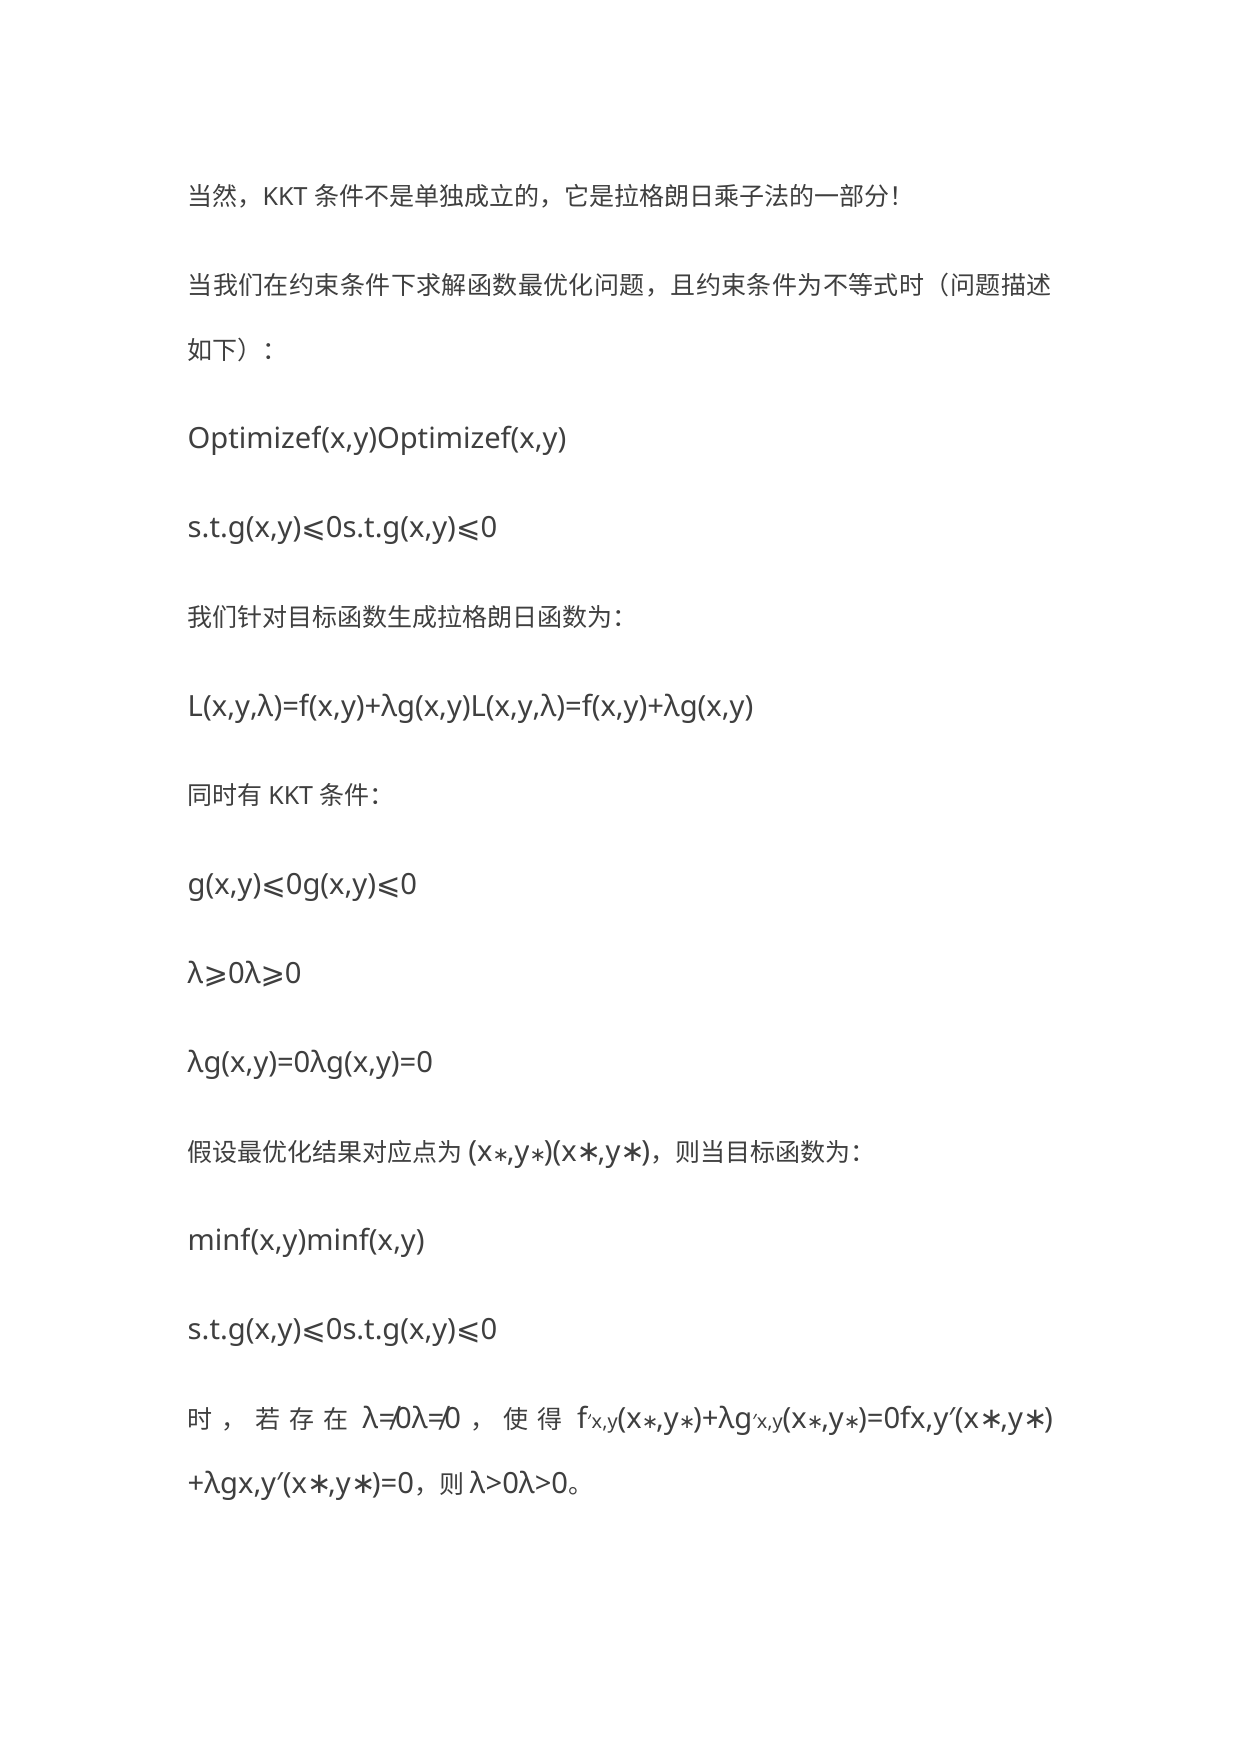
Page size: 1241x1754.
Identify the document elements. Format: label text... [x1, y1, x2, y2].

text s.t.g(x,y)⩽0s.t.g(x,y)⩽0 [187, 494, 1053, 559]
text L(x,y,λ)=f(x,y)+λg(x,y)L(x,y,λ)=f(x,y)+λg(x,y) [187, 672, 1053, 737]
text 假设最优化结果对应点为 (x∗,y∗)(x∗,y∗)，则当目标函数为： [187, 1118, 1053, 1183]
text 当然，KKT 条件不是单独成立的，它是拉格朗日乘子法的一部分！ [187, 162, 1053, 227]
text 当我们在约束条件下求解函数最优化问题，且约束条件为不等式时（问题描述如下）： [187, 251, 1053, 381]
text g(x,y)⩽0g(x,y)⩽0 [187, 850, 1053, 915]
text 同时有 KKT 条件： [187, 761, 1053, 826]
text Optimizef(x,y)Optimizef(x,y) [187, 405, 1053, 470]
text 我们针对目标函数生成拉格朗日函数为： [187, 583, 1053, 648]
text λg(x,y)=0λg(x,y)=0 [187, 1028, 1053, 1093]
text minf(x,y)minf(x,y) [187, 1207, 1053, 1272]
text 时，若存在 λ≠0λ≠0，使得 f′x,y(x∗,y∗)+λg′x,y(x∗,y∗)=0fx,y′(x∗,y∗)+λgx,y′(x∗,y∗)=0，则 λ>0λ>0。 [187, 1385, 1053, 1515]
text λ⩾0λ⩾0 [187, 939, 1053, 1004]
text s.t.g(x,y)⩽0s.t.g(x,y)⩽0 [187, 1296, 1053, 1361]
